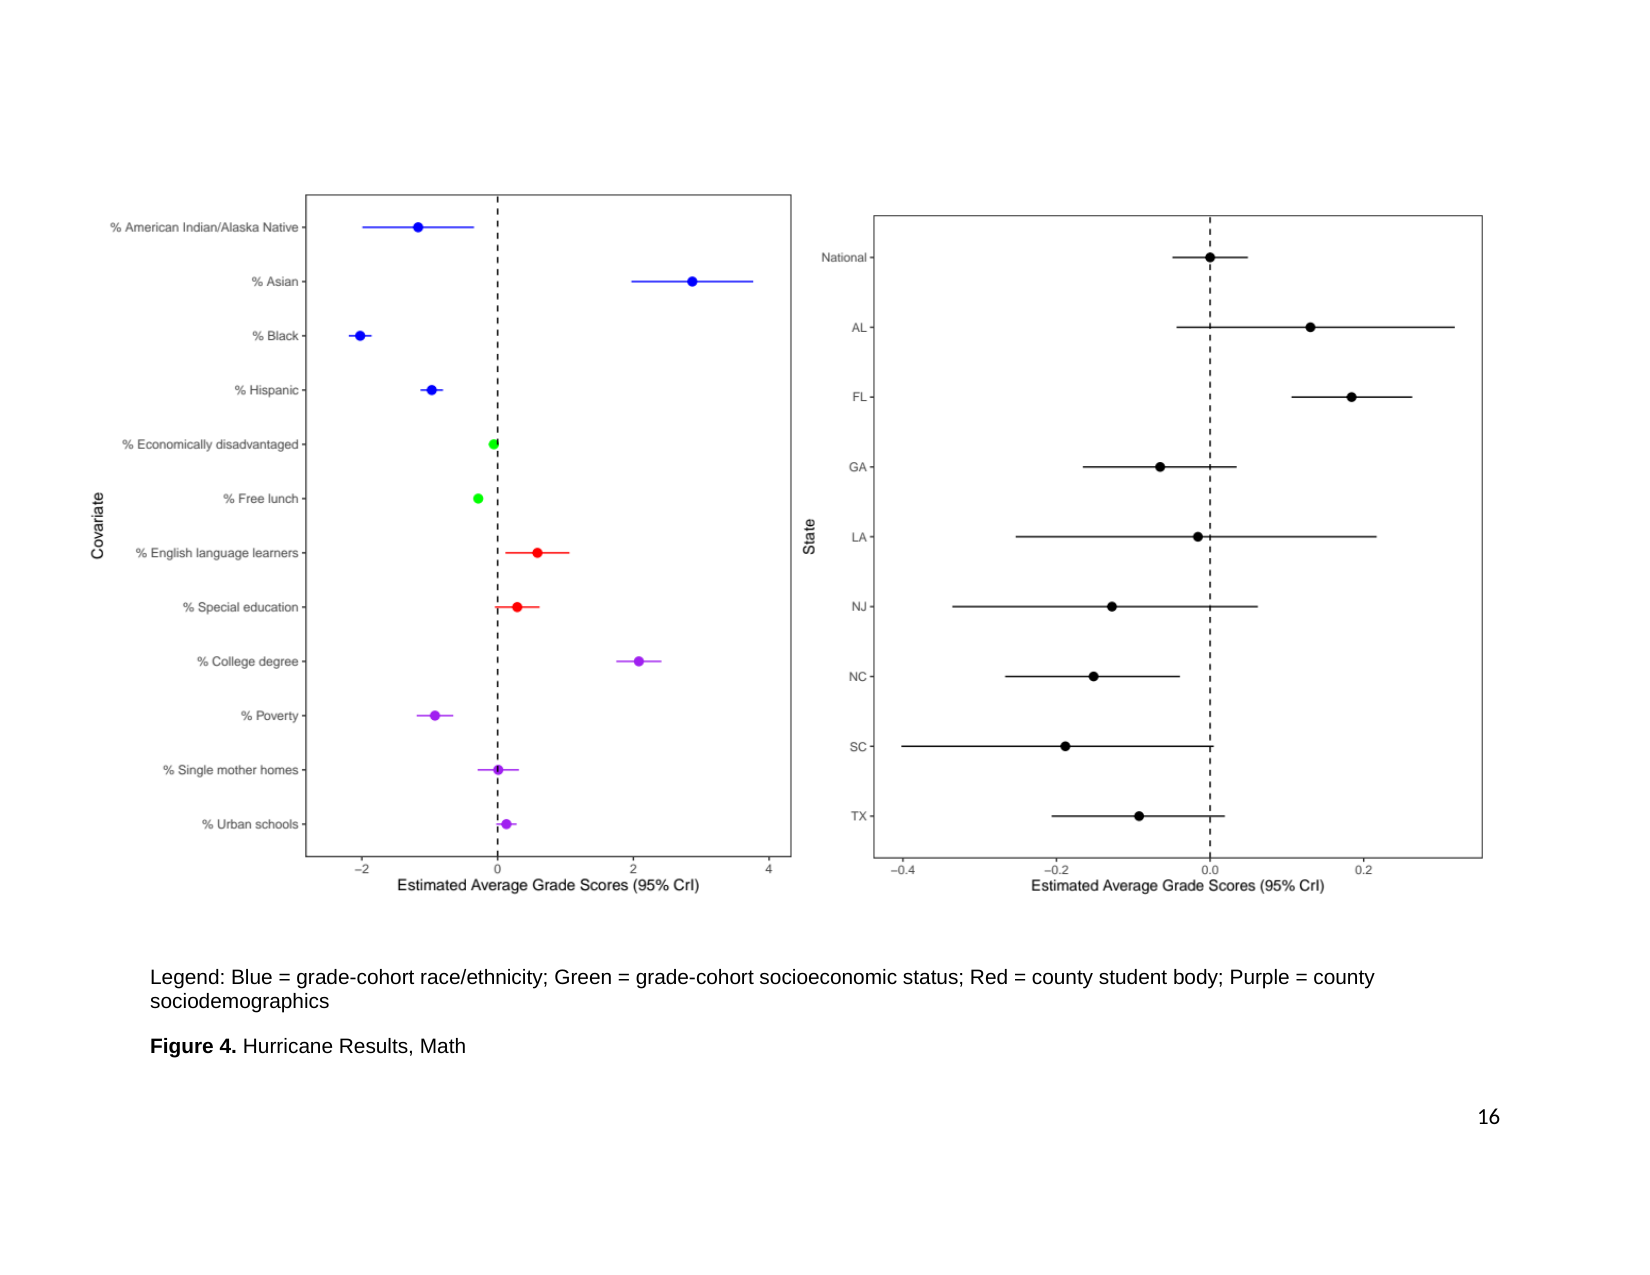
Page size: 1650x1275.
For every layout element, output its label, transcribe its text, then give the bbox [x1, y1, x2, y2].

text Legend: Blue = grade-cohort race/ethnicity; Green = grade-cohort socioeconomic status; Red = county student body; Purple = county sociodemographics [150, 965, 1500, 1013]
text Figure 4. Hurricane Results, Math [150, 1034, 1500, 1058]
